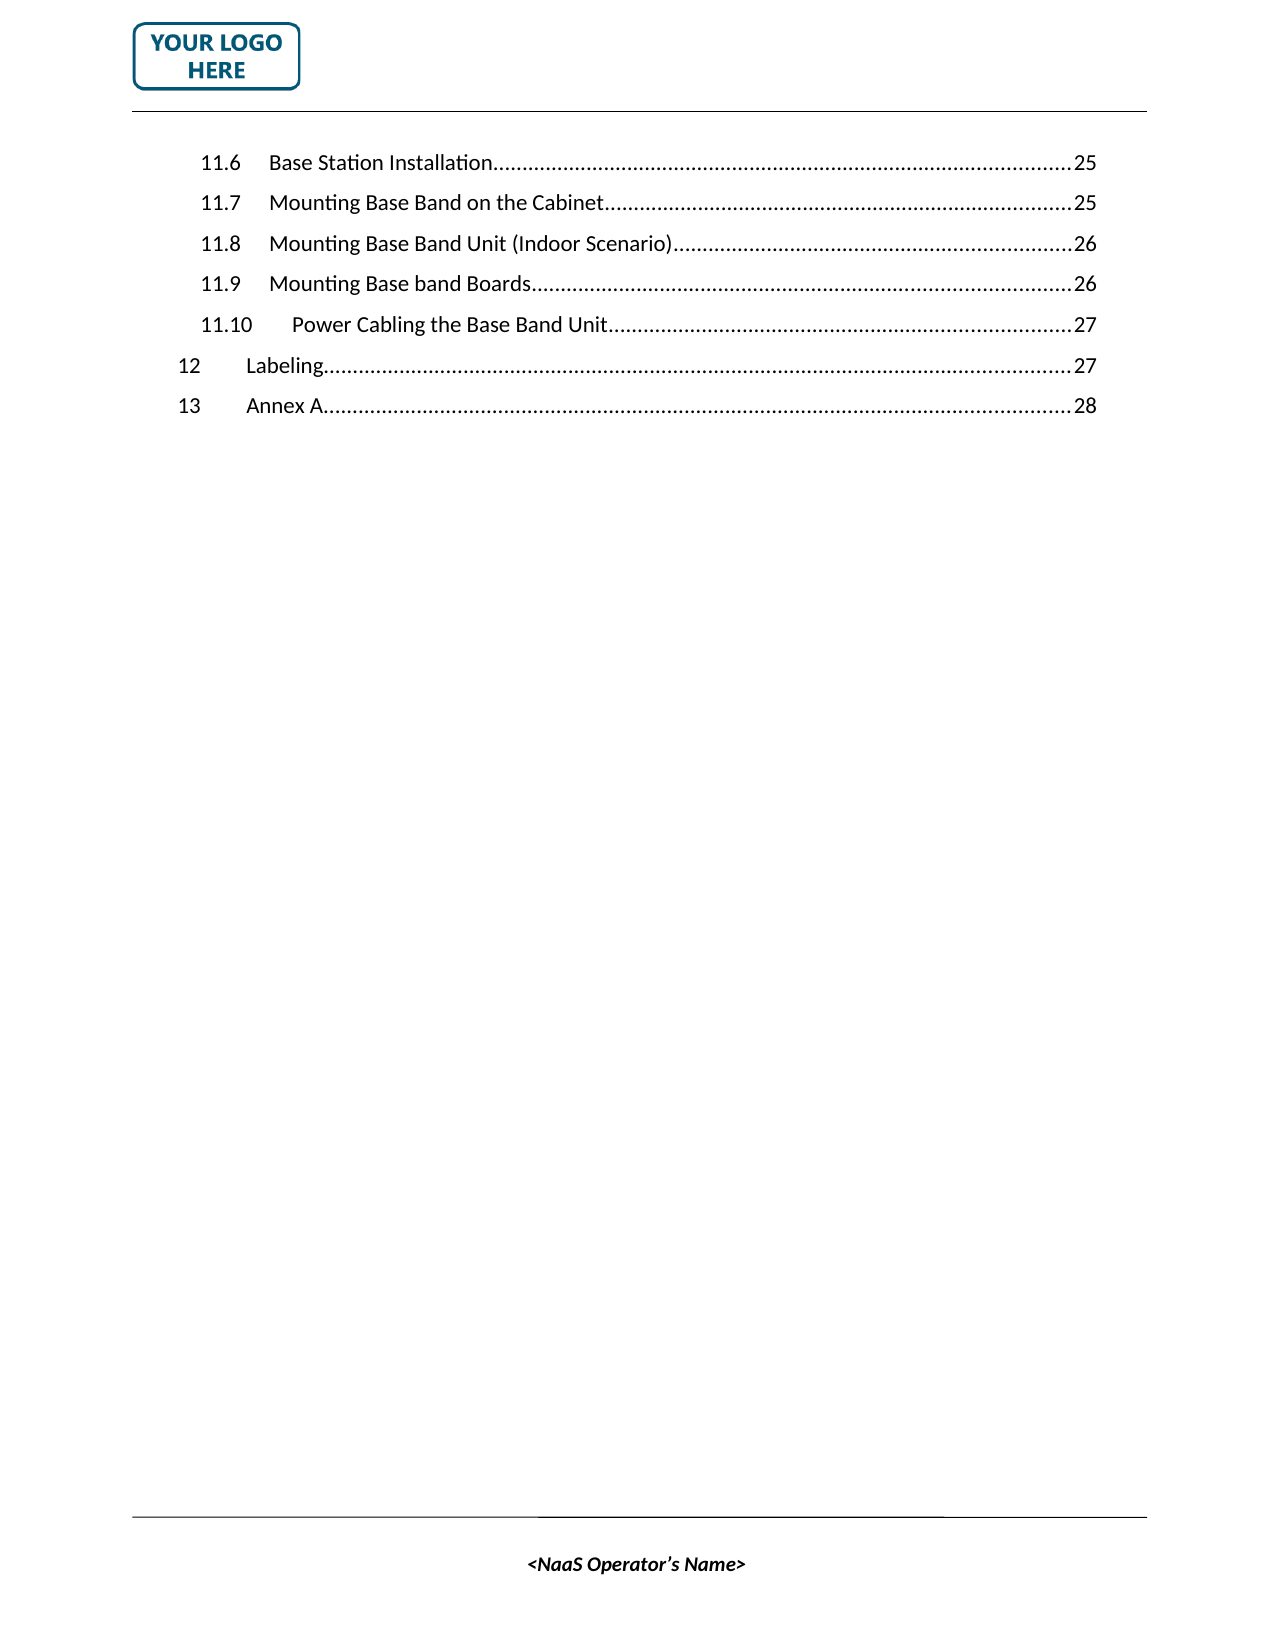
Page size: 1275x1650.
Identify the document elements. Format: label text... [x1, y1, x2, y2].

text 11.6 Base Station Installation 25 [200, 148, 1098, 176]
text 11.10 Power Cabling the Base Band Unit 27 [200, 310, 1098, 338]
picture [132, 83, 301, 98]
text 13 Annex A 28 [177, 391, 1098, 419]
text 11.9 Mounting Base band Boards 26 [200, 269, 1098, 297]
text 11.7 Mounting Base Band on the Cabinet 25 [200, 188, 1098, 216]
text 12 Labeling 27 [177, 351, 1098, 379]
picture [136, 26, 297, 86]
picture [132, 20, 301, 30]
text 11.8 Mounting Base Band Unit (Indoor Scenario) 26 [200, 229, 1098, 257]
